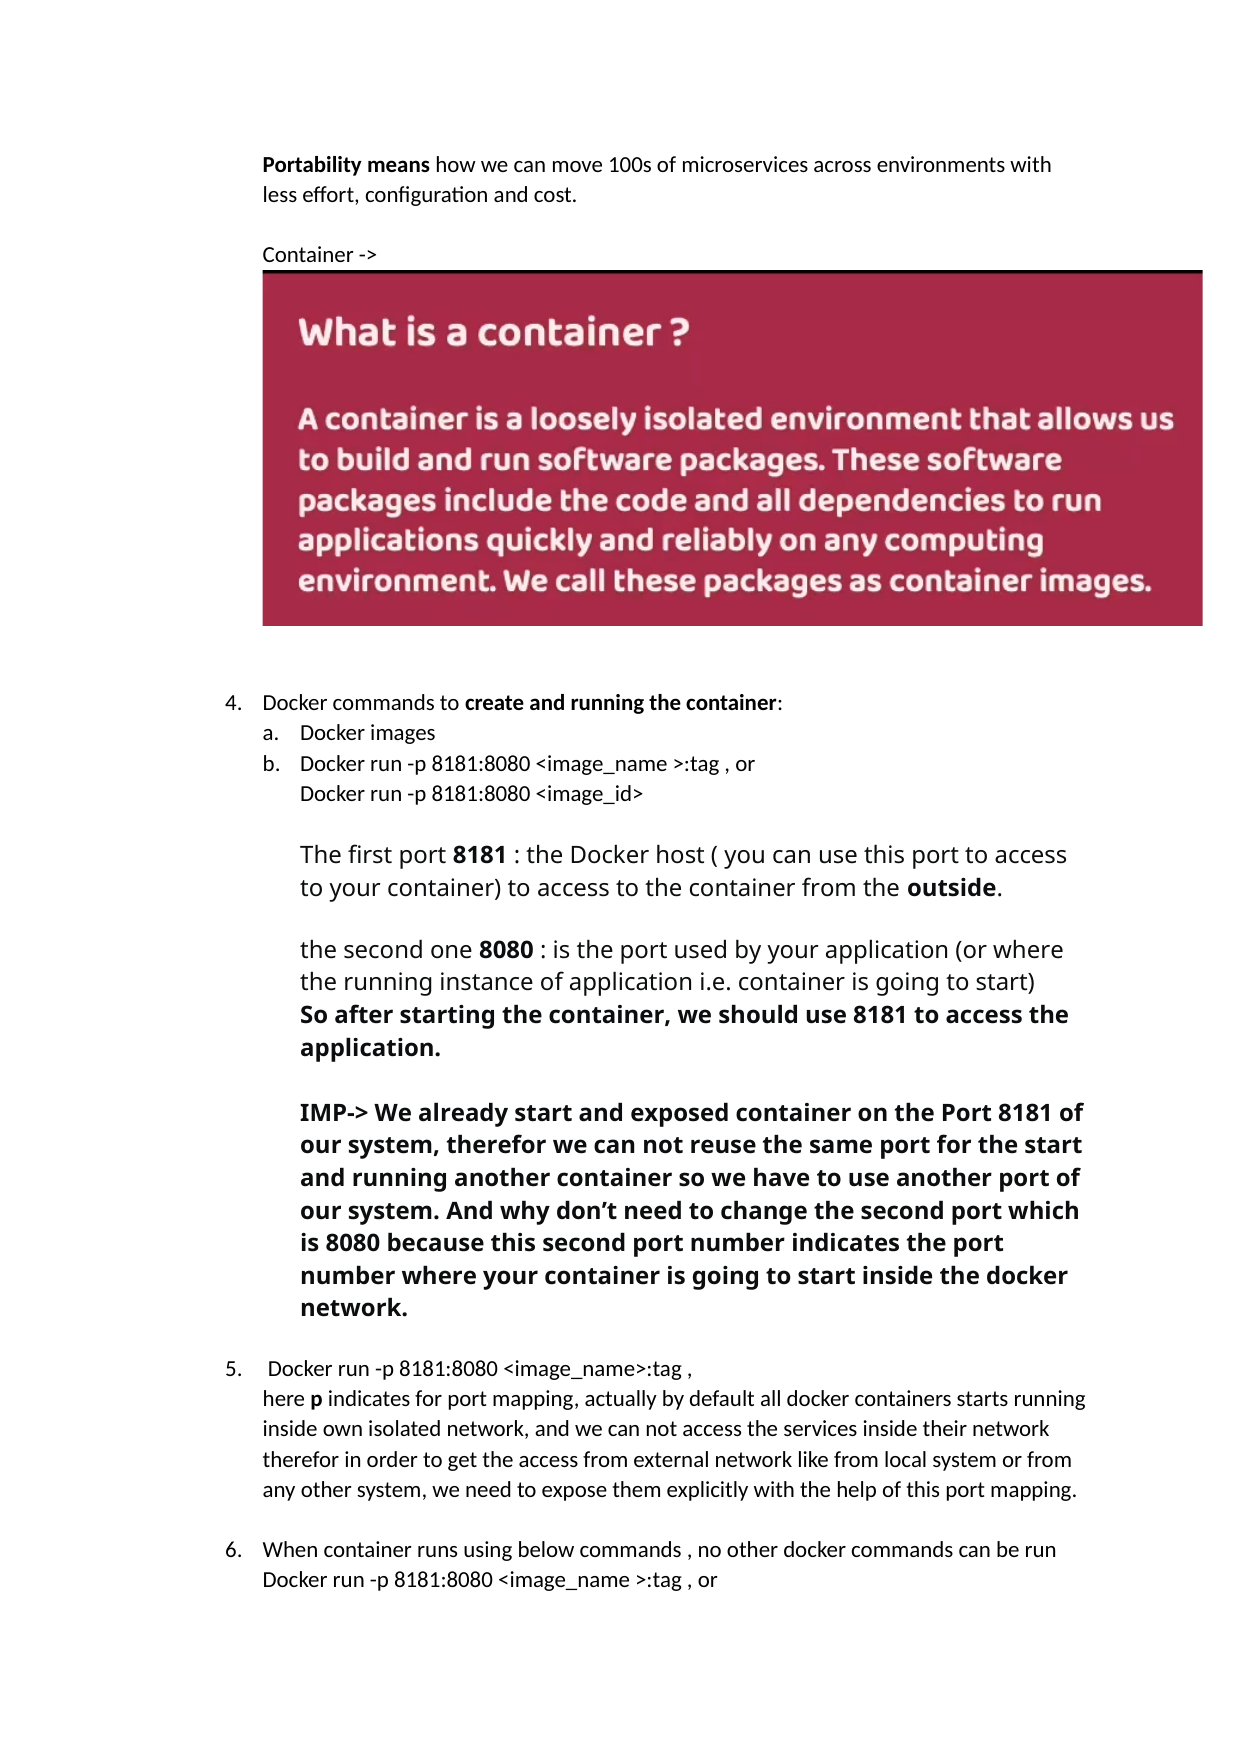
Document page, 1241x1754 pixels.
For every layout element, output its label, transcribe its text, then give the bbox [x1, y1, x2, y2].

text So after starting the container, we should use 8181 to access the application. [300, 998, 1090, 1063]
list Docker images [262, 718, 1090, 746]
list Portability means how we can move 100s of microservices across environments with less effort, configuration and cost. [262, 150, 1090, 208]
text IMP-> We already start and exposed container on the Port 8181 of our system, therefor we can not reuse the same port for the start and running another container so we have to use another port of our system. And why don’t need to change the second port which is 8080 because this second port number indicates the port number where your container is going to start inside the docker network. [300, 1096, 1090, 1324]
list Docker run -p 8181:8080 <image_id> [300, 779, 1090, 807]
list Container -> [262, 241, 1090, 269]
text the second one 8080 : is the port used by your application (or where the running instance of application i.e. container is going to start) [300, 933, 1090, 998]
list Docker run -p 8181:8080 <image_name >:tag , or [262, 1566, 1090, 1593]
picture [262, 270, 1203, 626]
list Docker commands to create and running the container: [225, 688, 1090, 716]
list Docker run -p 8181:8080 <image_name >:tag , or [262, 749, 1090, 777]
list When container runs using below commands , no other docker commands can be run [225, 1535, 1090, 1563]
list here p indicates for port mapping, actually by default all docker containers starts running inside own isolated network, and we can not access the services inside their network therefor in order to get the access from external network like from local system or from any other system, we need to expose them explicitly with the help of this port mapping. [262, 1384, 1090, 1503]
text The first port 8181 : the Docker host ( you can use this port to access to your container) to access to the container from the outside. [300, 838, 1090, 903]
list Docker run -p 8181:8080 <image_name>:tag , [225, 1354, 1090, 1382]
